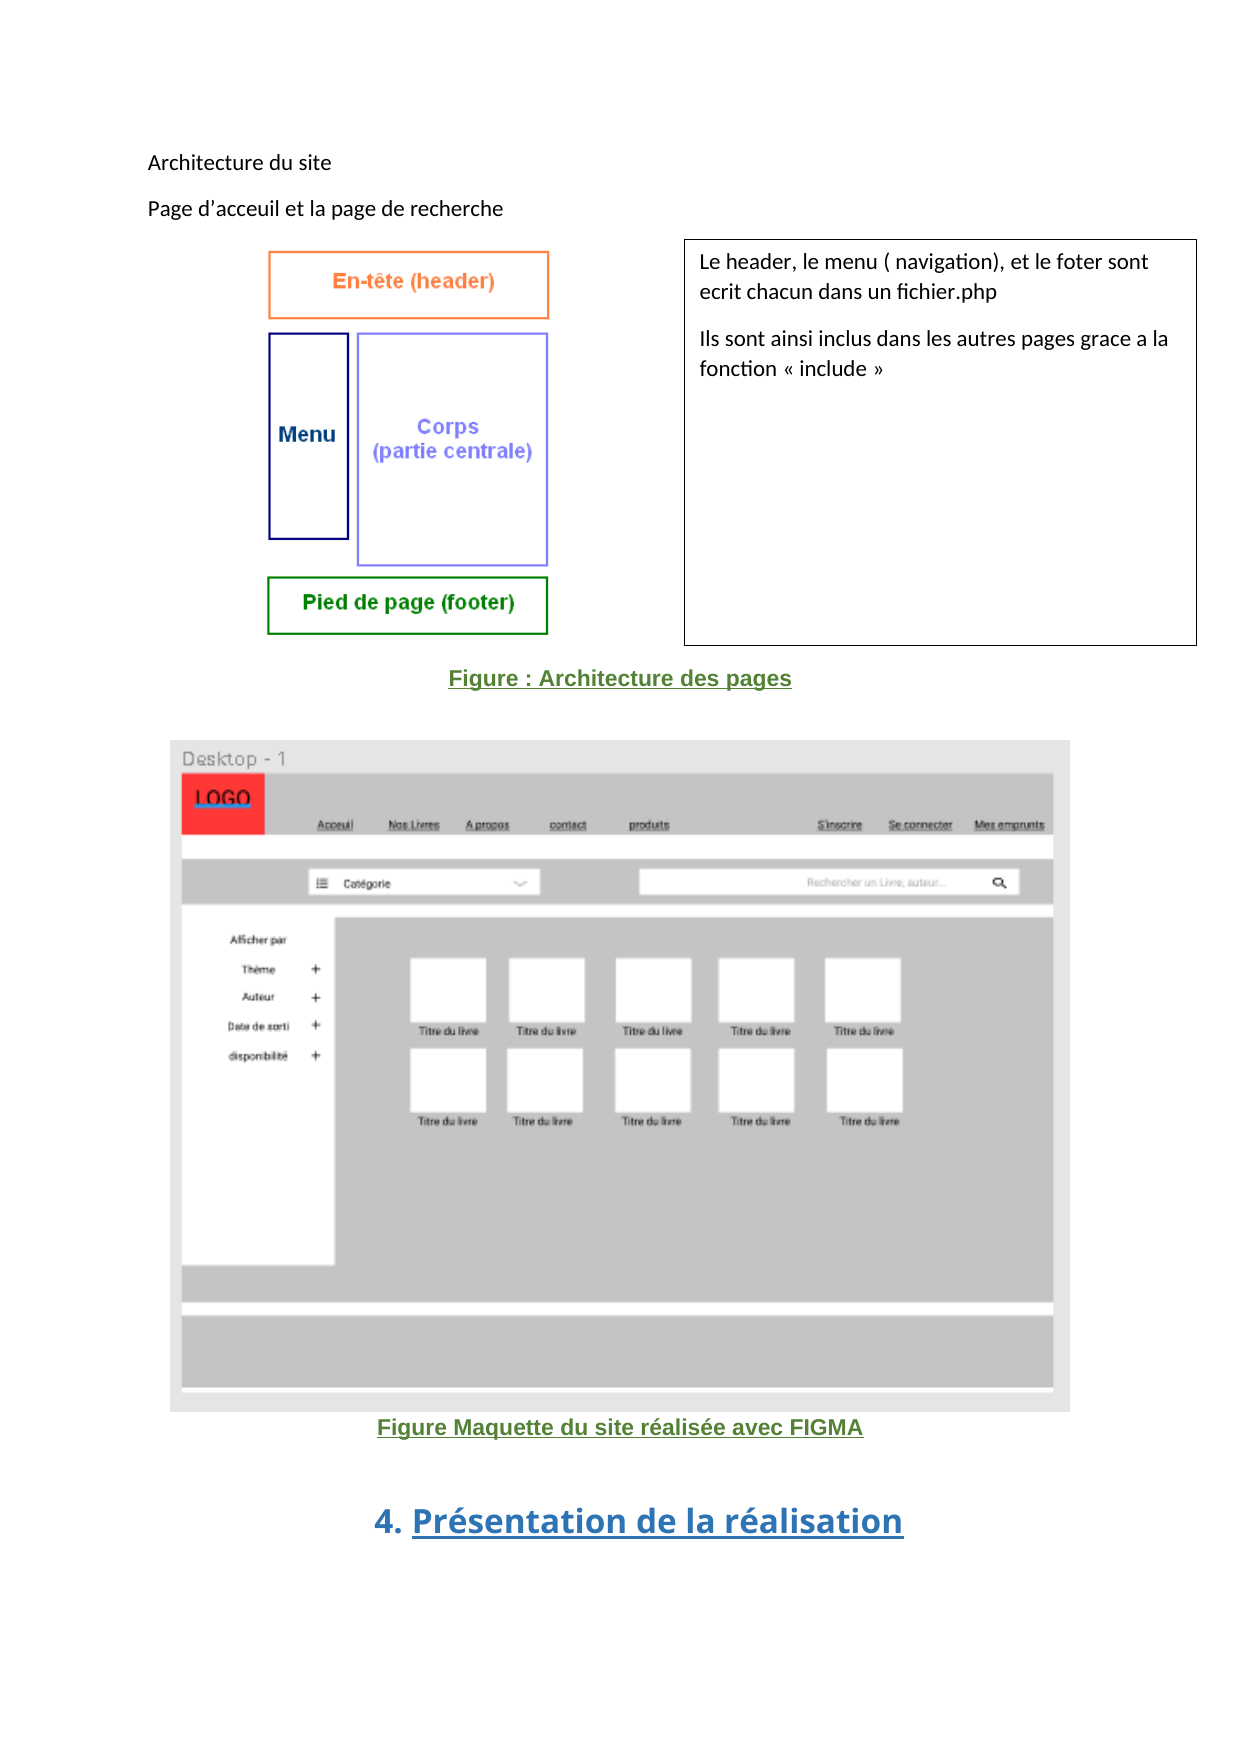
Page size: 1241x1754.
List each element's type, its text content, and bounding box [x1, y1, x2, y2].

picture [222, 241, 609, 646]
text Architecture du site [148, 148, 1093, 176]
subtitle Figure : Architecture des pages [148, 665, 1093, 691]
subtitle Présentation de la réalisation [185, 1498, 1093, 1543]
text Page d’acceuil et la page de recherche [148, 194, 1093, 222]
picture [170, 740, 1071, 1412]
